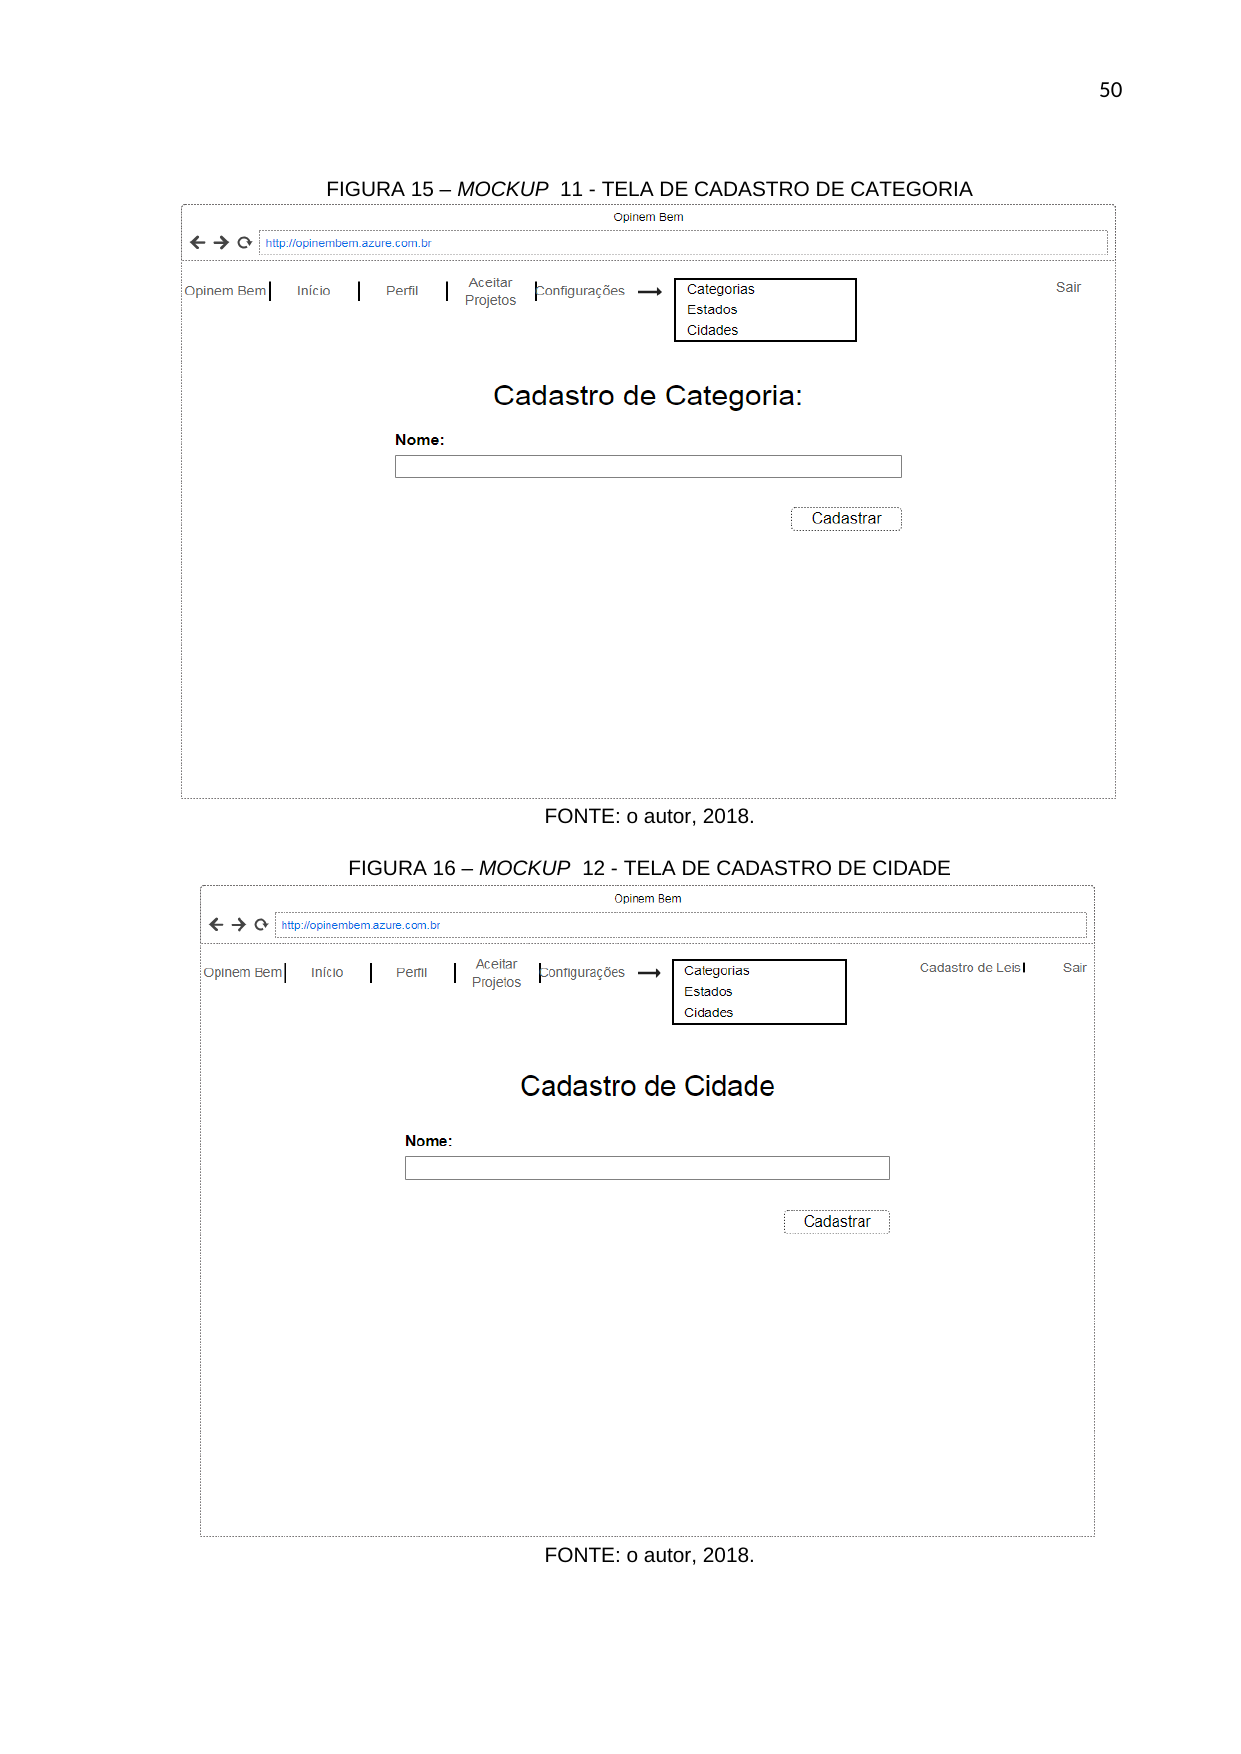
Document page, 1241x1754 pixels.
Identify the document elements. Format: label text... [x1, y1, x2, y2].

picture [196, 880, 1103, 1543]
picture [177, 201, 1122, 805]
text FIGURA 15 – MOCKUP 11 - TELA DE CADASTRO DE CATEGORIA [177, 177, 1122, 201]
text FONTE: o autor, 2018. [177, 805, 1122, 828]
text FONTE: o autor, 2018. [177, 1542, 1122, 1566]
